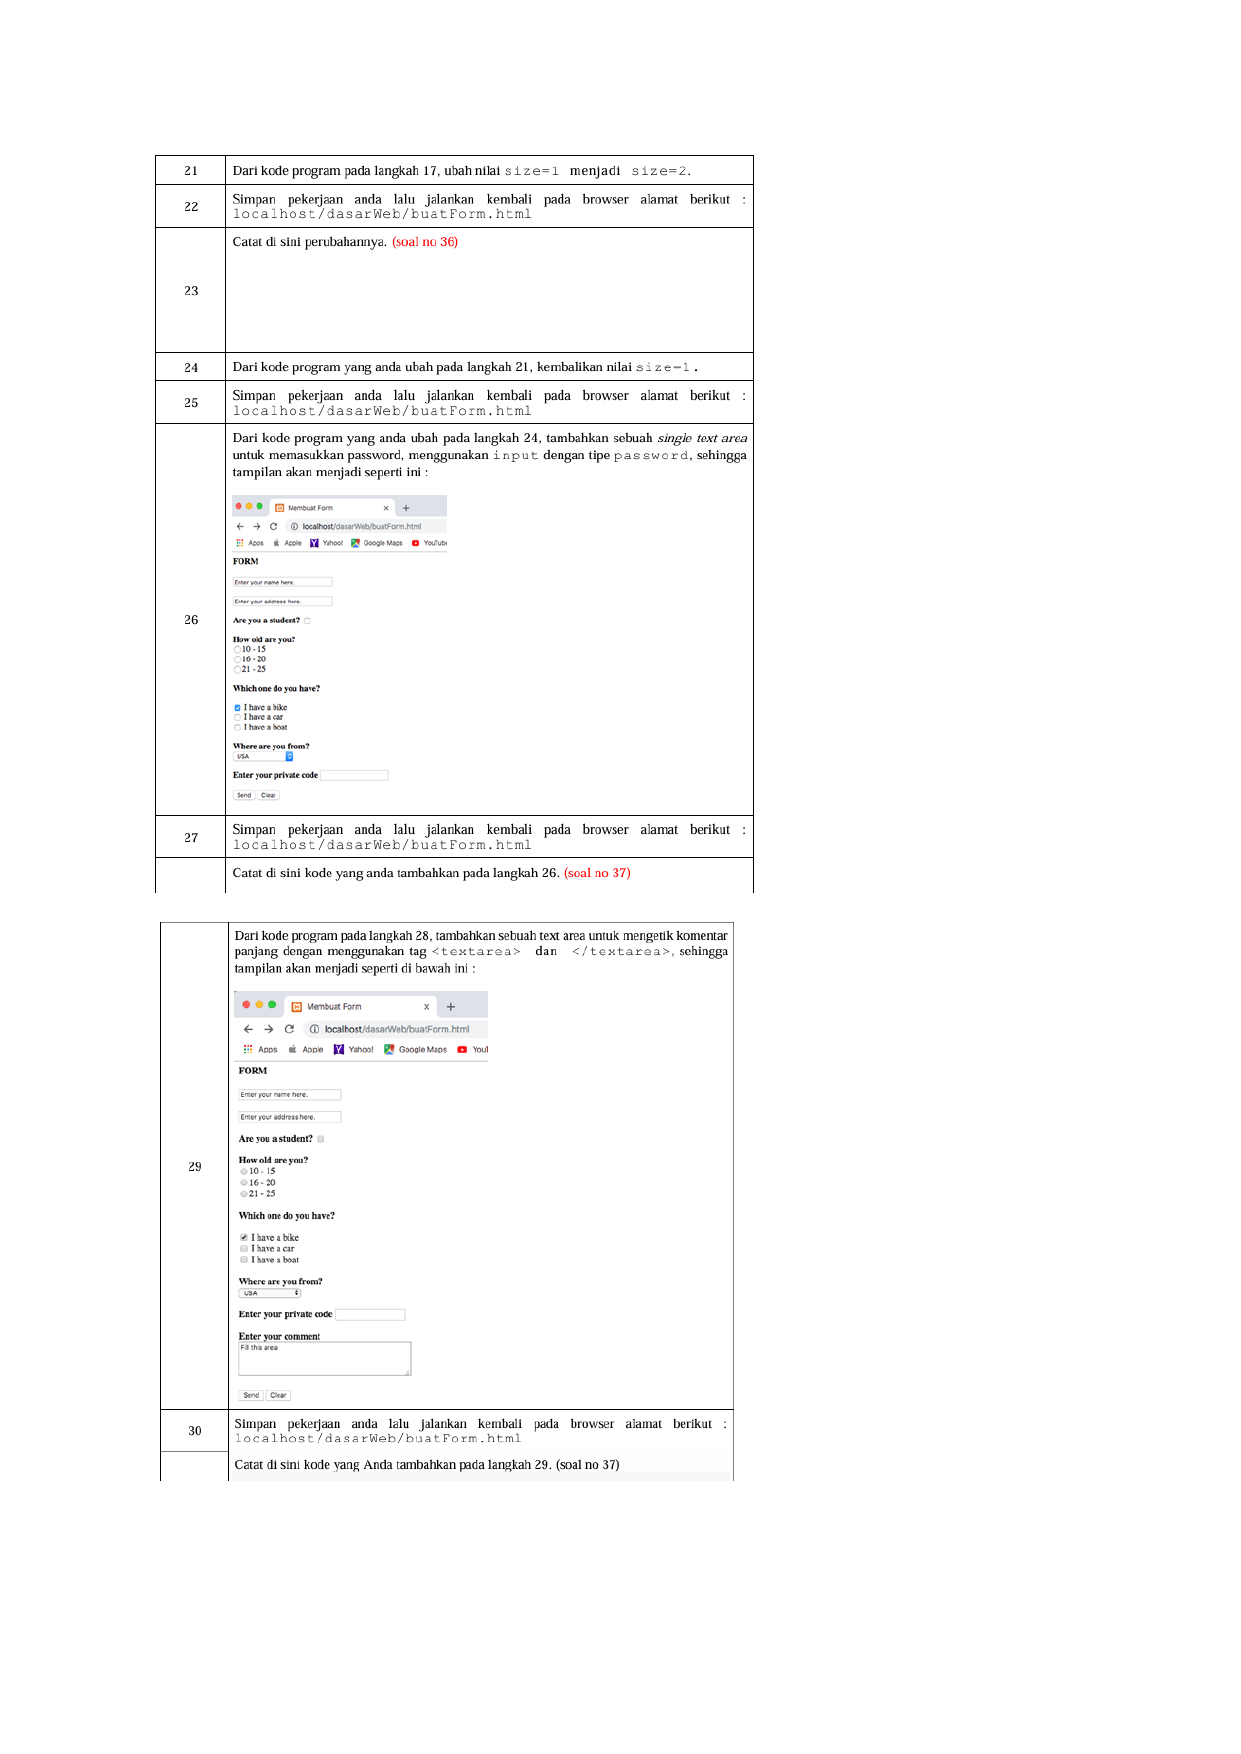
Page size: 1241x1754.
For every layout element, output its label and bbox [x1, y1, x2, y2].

picture [150, 913, 743, 1481]
picture [150, 150, 757, 893]
